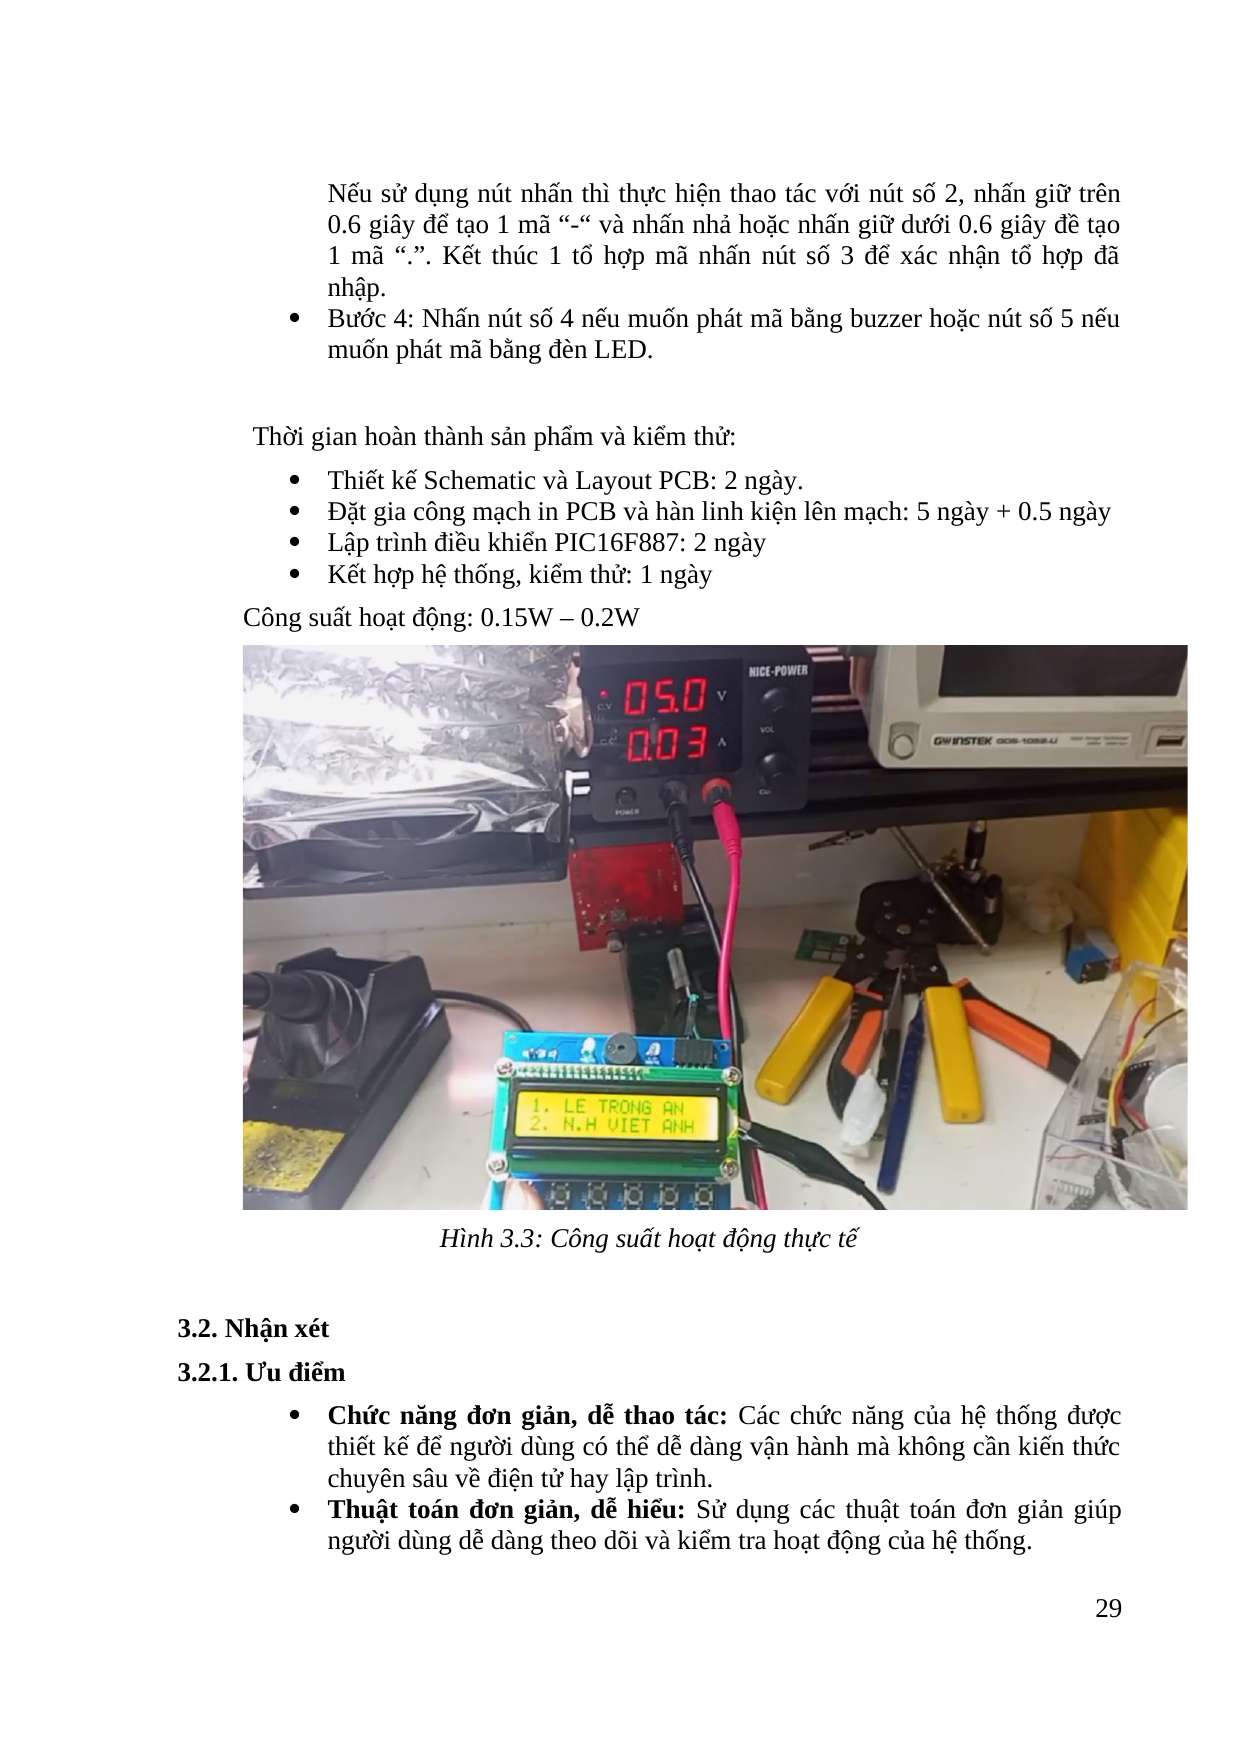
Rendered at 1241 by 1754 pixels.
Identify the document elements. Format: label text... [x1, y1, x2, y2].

list Chức năng đơn giản, dễ thao tác: Các chức năng của hệ thống được thiết kế để người dùng có thể dễ dàng vận hành mà không cần kiến thức chuyên sâu về điện tử hay lập trình. [290, 1399, 1122, 1493]
list Nếu sử dụng nút nhấn thì thực hiện thao tác với nút số 2, nhấn giữ trên 0.6 giây để tạo 1 mã “-“ và nhấn nhả hoặc nhấn giữ dưới 0.6 giây đề tạo 1 mã “.”. Kết thúc 1 tổ hợp mã nhấn nút số 3 để xác nhận tổ hợp đã nhập. [327, 177, 1122, 302]
list Bước 4: Nhấn nút số 4 nếu muốn phát mã bằng buzzer hoặc nút số 5 nếu muốn phát mã bằng đèn LED. [290, 302, 1122, 364]
picture [242, 645, 1188, 1210]
text Công suất hoạt động: 0.15W – 0.2W [177, 601, 1122, 633]
list Lập trình điều khiển PIC16F887: 2 ngày [290, 526, 1122, 558]
subtitle 3.2.1. Ưu điểm [177, 1356, 1122, 1387]
subtitle 3.2. Nhận xét [177, 1312, 1122, 1343]
list Kết hợp hệ thống, kiểm thử: 1 ngày [290, 558, 1122, 589]
list Đặt gia công mạch in PCB và hàn linh kiện lên mạch: 5 ngày + 0.5 ngày [290, 495, 1122, 526]
text Thời gian hoàn thành sản phẩm và kiểm thử: [177, 420, 1122, 451]
text Hình 3.3: Công suất hoạt động thực tế [177, 1222, 1122, 1253]
list Thuật toán đơn giản, dễ hiểu: Sử dụng các thuật toán đơn giản giúp người dùng dễ dàng theo dõi và kiểm tra hoạt động của hệ thống. [290, 1493, 1122, 1555]
list Thiết kế Schematic và Layout PCB: 2 ngày. [290, 464, 1122, 495]
